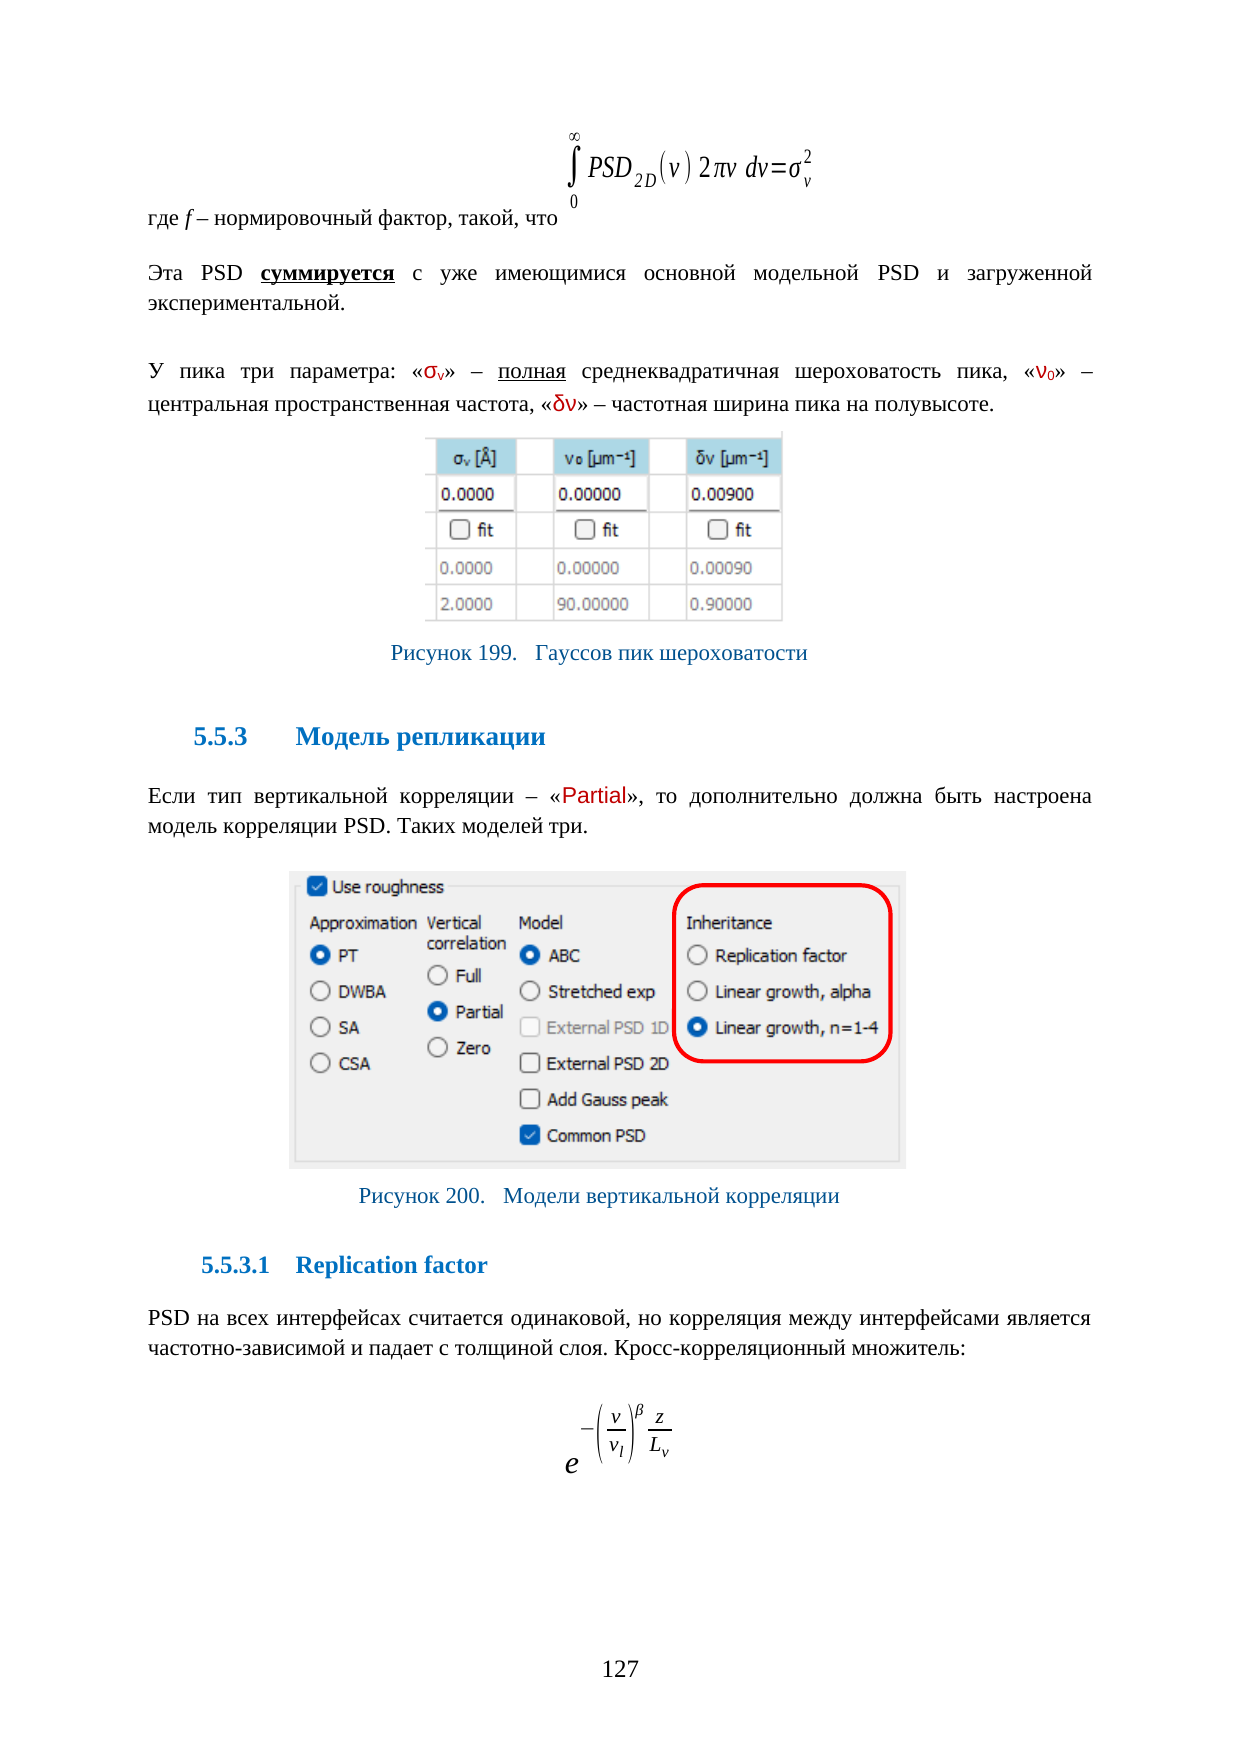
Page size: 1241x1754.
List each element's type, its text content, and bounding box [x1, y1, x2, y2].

picture [289, 871, 907, 1169]
text У пика три параметра: «σv» – полная среднеквадратичная шероховатость пика, «ν0» – центральная пространственная частота, «δν» – частотная ширина пика на полувысоте. [148, 357, 1093, 416]
text Эта PSD суммируется с уже имеющимися основной модельной PSD и загруженной экспериментальной. [148, 259, 1093, 316]
subtitle Модель репликации [193, 719, 1093, 751]
picture [425, 431, 794, 631]
subtitle Replication factor [201, 1250, 1093, 1278]
text где f – нормировочный фактор, такой, что [148, 133, 1093, 230]
text PSD на всех интерфейсах считается одинаковой, но корреляция между интерфейсами является частотно-зависимой и падает с толщиной слоя. Кросс-корреляционный множитель: [148, 1303, 1093, 1360]
text Если тип вертикальной корреляции – «Partial», то дополнительно должна быть настроена модель корреляции PSD. Таких моделей три. [148, 782, 1093, 839]
